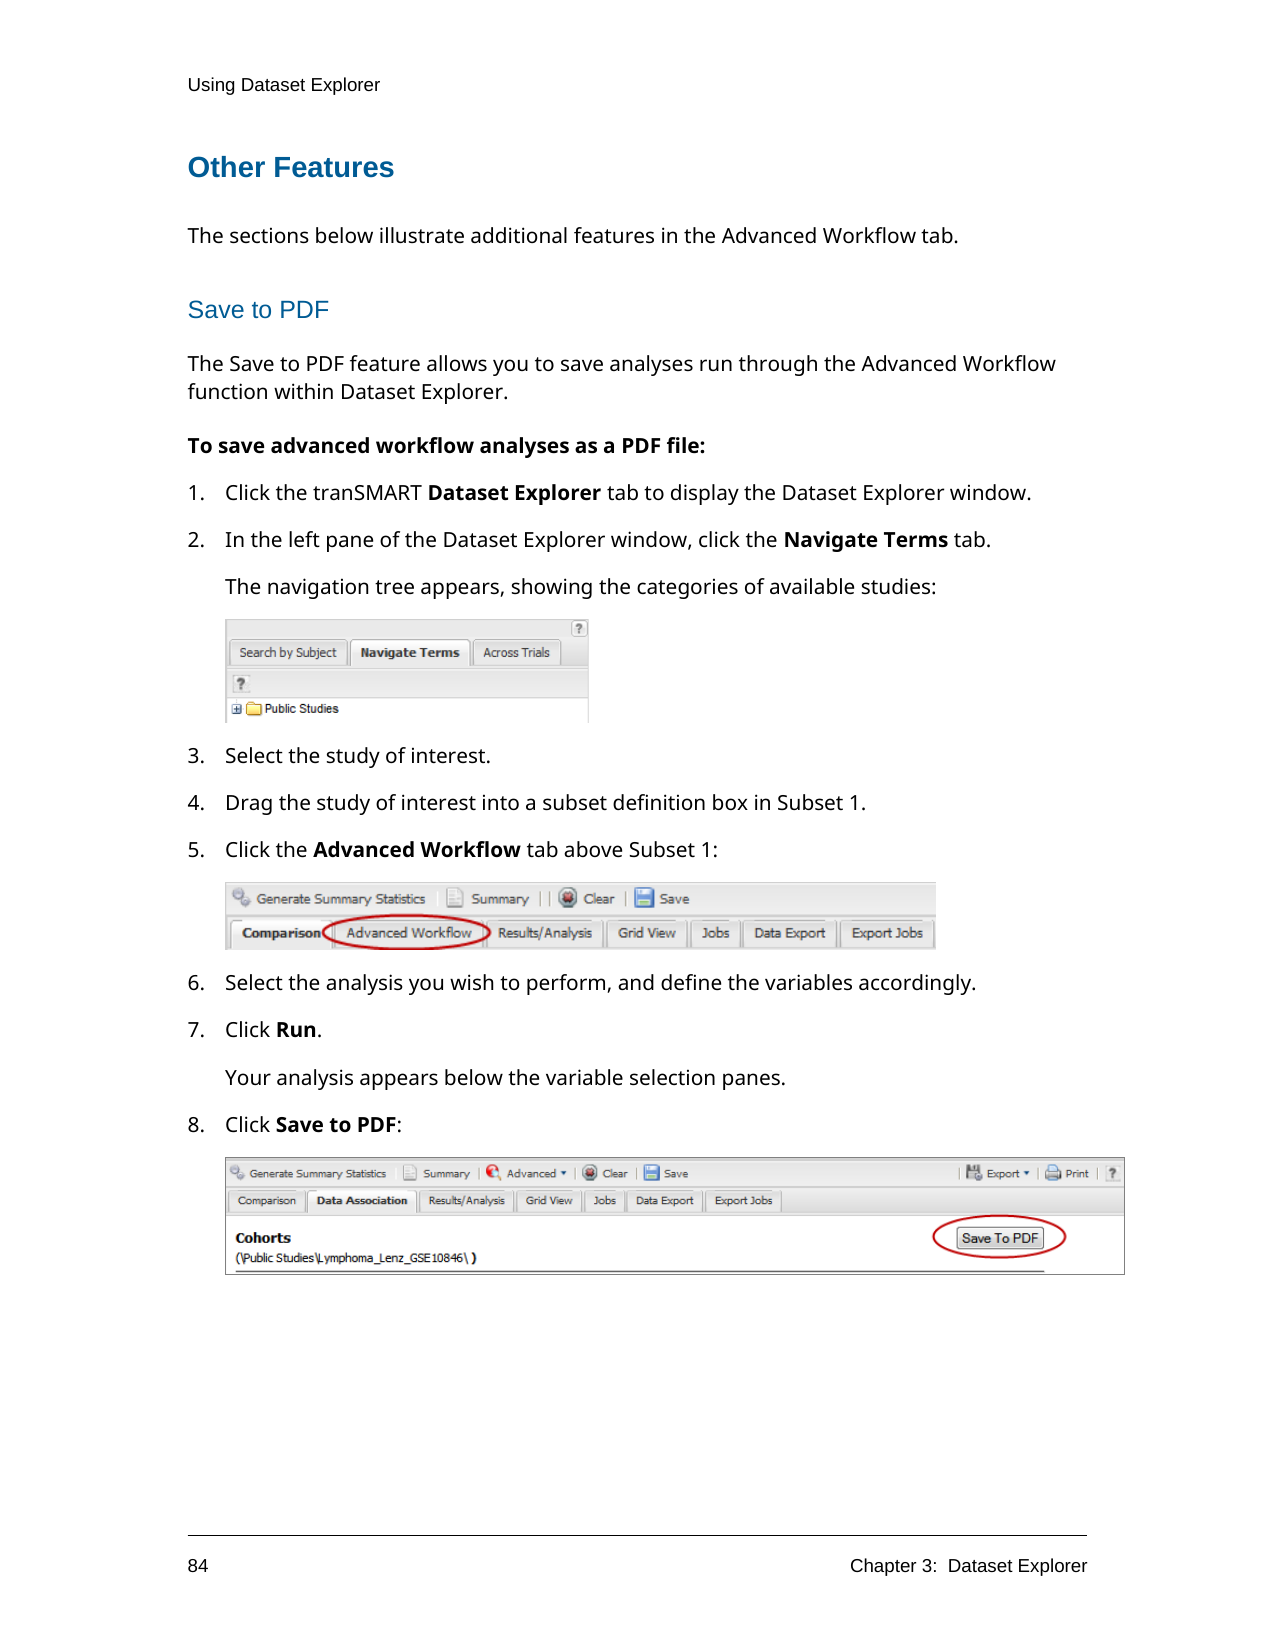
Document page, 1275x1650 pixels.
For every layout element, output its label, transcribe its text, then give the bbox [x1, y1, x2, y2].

list Click Save to PDF: [187, 1110, 1087, 1138]
list Click the tranSMART Dataset Explorer tab to display the Dataset Explorer window. [187, 478, 1087, 507]
subtitle Save to PDF [187, 295, 1087, 324]
list Drag the study of interest into a subset definition box in Subset 1. [187, 788, 1087, 817]
list To save advanced workflow analyses as a PDF file: [187, 431, 1087, 459]
picture [226, 1158, 1124, 1274]
list Click the Advanced Workflow tab above Subset 1: [187, 836, 1087, 864]
text The sections below illustrate additional features in the Advanced Workflow tab. [187, 221, 1087, 249]
list Select the study of interest. [187, 741, 1087, 770]
list The navigation tree appears, showing the categories of available studies: [225, 572, 1087, 601]
list In the left pane of the Dataset Explorer window, click the Navigate Terms tab. [187, 525, 1087, 554]
list Select the analysis you wish to perform, and define the variables accordingly. [187, 968, 1087, 997]
list Your analysis appears below the variable selection panes. [225, 1063, 1087, 1091]
text The Save to PDF feature allows you to save analyses run through the Advanced Workflow function within Dataset Explorer. [187, 349, 1087, 406]
list Click Run. [187, 1015, 1087, 1044]
picture [225, 619, 589, 723]
picture [225, 882, 936, 950]
subtitle Other Features [187, 150, 1087, 183]
